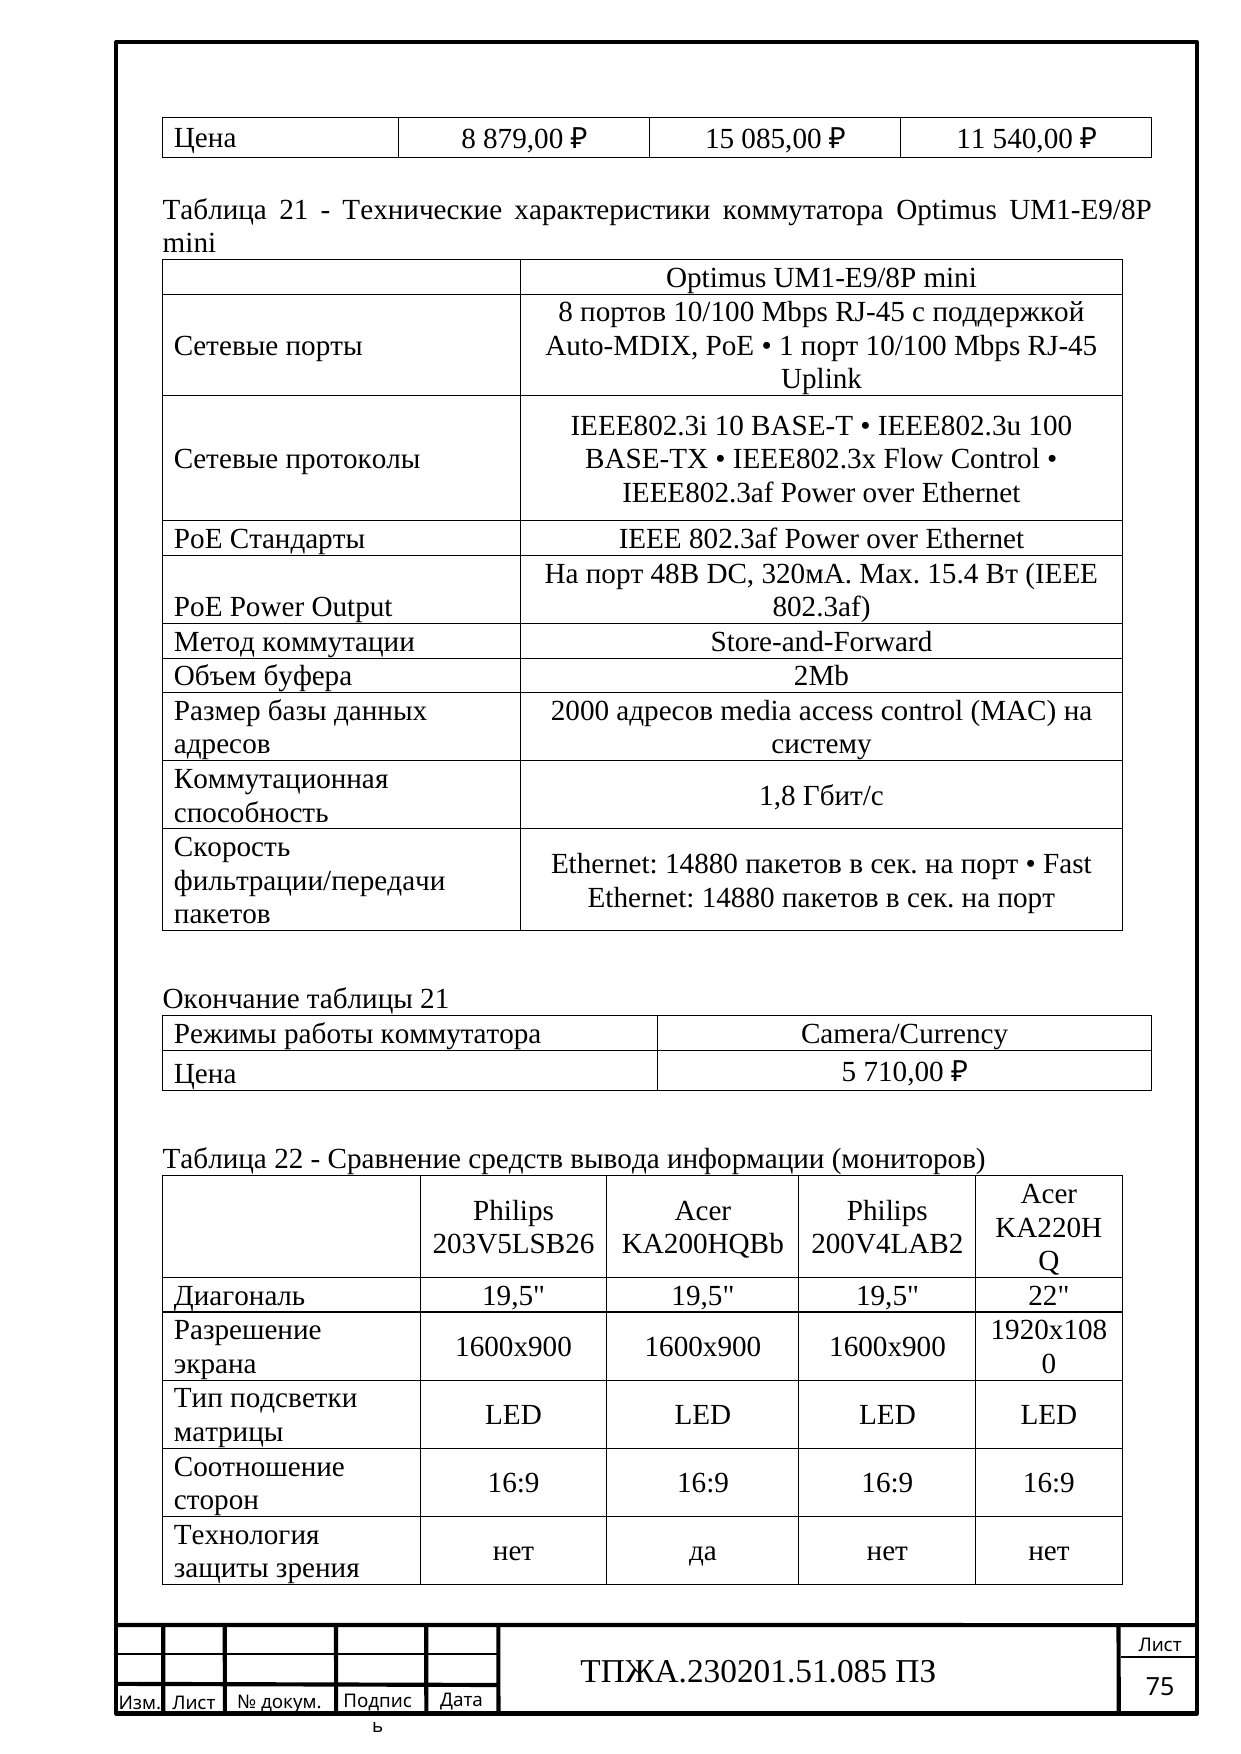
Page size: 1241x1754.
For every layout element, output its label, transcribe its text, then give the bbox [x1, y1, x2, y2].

table_cell LED [607, 1381, 798, 1448]
table_cell 15 085,00 ₽ [650, 118, 900, 157]
table_cell 2000 адресов media access control (MAC) на систему [521, 693, 1122, 760]
table_header Acer KA220HQ [976, 1176, 1122, 1277]
table_cell Метод коммутации [163, 624, 520, 657]
table_cell Скорость фильтрации/передачи пакетов [163, 829, 520, 930]
table_cell Диагональ [163, 1278, 420, 1311]
table_cell 8 879,00 ₽ [399, 118, 649, 157]
table_header Режимы работы коммутатора [163, 1016, 657, 1049]
table_cell Сетевые порты [163, 295, 520, 395]
table_cell да [607, 1517, 798, 1584]
table_cell 1600х900 [607, 1313, 798, 1379]
table_cell 22" [976, 1278, 1122, 1311]
table_cell 11 540,00 ₽ [901, 118, 1151, 157]
table_header Philips 203V5LSB26 [421, 1176, 606, 1277]
table_cell PoE Стандарты [163, 521, 520, 555]
table_cell 1,8 Гбит/с [521, 761, 1122, 828]
table_header Optimus UM1-E9/8P mini [521, 260, 1122, 293]
table_cell LED [799, 1381, 975, 1448]
table_cell 1920х1080 [976, 1313, 1122, 1379]
table_cell Ethernet: 14880 пакетов в сек. на порт • Fast Ethernet: 14880 пакетов в сек. на порт [521, 829, 1122, 930]
table_cell Тип подсветки матрицы [163, 1381, 420, 1448]
table_cell нет [799, 1517, 975, 1584]
table_cell Размер базы данных адресов [163, 693, 520, 760]
table_cell Сетевые протоколы [163, 396, 520, 520]
table_cell 19,5" [607, 1278, 798, 1311]
table_header Acer KA200HQBb [607, 1176, 798, 1277]
table_cell На порт 48В DC, 320мА. Max. 15.4 Вт (IEEE 802.3af) [521, 556, 1122, 623]
table_cell LED [421, 1381, 606, 1448]
table_cell Соотношение сторон [163, 1449, 420, 1516]
table_cell Объем буфера [163, 659, 520, 692]
table_cell 2Mb [521, 659, 1122, 692]
table_cell PoE Power Output [163, 556, 520, 623]
table_cell 19,5" [799, 1278, 975, 1311]
table_cell 1600х900 [421, 1313, 606, 1379]
table_header Philips 200V4LAB2 [799, 1176, 975, 1277]
table_header [163, 260, 520, 293]
table_header [163, 1176, 420, 1277]
table_cell 1600х900 [799, 1313, 975, 1379]
table_cell Store-and-Forward [521, 624, 1122, 657]
table_cell Технология защиты зрения [163, 1517, 420, 1584]
table_cell нет [976, 1517, 1122, 1584]
table_cell LED [976, 1381, 1122, 1448]
table_cell Цена [163, 118, 398, 157]
table_cell 5 710,00 ₽ [658, 1051, 1151, 1090]
table_cell Коммутационная способность [163, 761, 520, 828]
table_cell 16:9 [421, 1449, 606, 1516]
table_cell IEEE802.3i 10 BASE-T • IEEE802.3u 100 BASE-TX • IEEE802.3x Flow Control • IEEE802.3af Power over Ethernet [521, 396, 1122, 520]
table_cell 19,5" [421, 1278, 606, 1311]
table_cell 16:9 [799, 1449, 975, 1516]
table_cell Цена [163, 1051, 657, 1090]
table_cell IEEE 802.3af Power over Ethernet [521, 521, 1122, 555]
text Таблица 21 - Технические характеристики коммутатора Optimus UM1-E9/8P mini [162, 192, 1152, 259]
table_cell нет [421, 1517, 606, 1584]
table_cell Разрешение экрана [163, 1313, 420, 1379]
text Окончание таблицы 21 [162, 981, 1152, 1015]
table_cell 16:9 [976, 1449, 1122, 1516]
table_header Camera/Currency [658, 1016, 1151, 1049]
text Таблица 22 - Сравнение средств вывода информации (мониторов) [162, 1142, 1152, 1175]
table_cell 16:9 [607, 1449, 798, 1516]
table_cell 8 портов 10/100 Mbps RJ-45 с поддержкой Auto-MDIX, PoE • 1 порт 10/100 Mbps RJ-45 Uplink [521, 295, 1122, 395]
